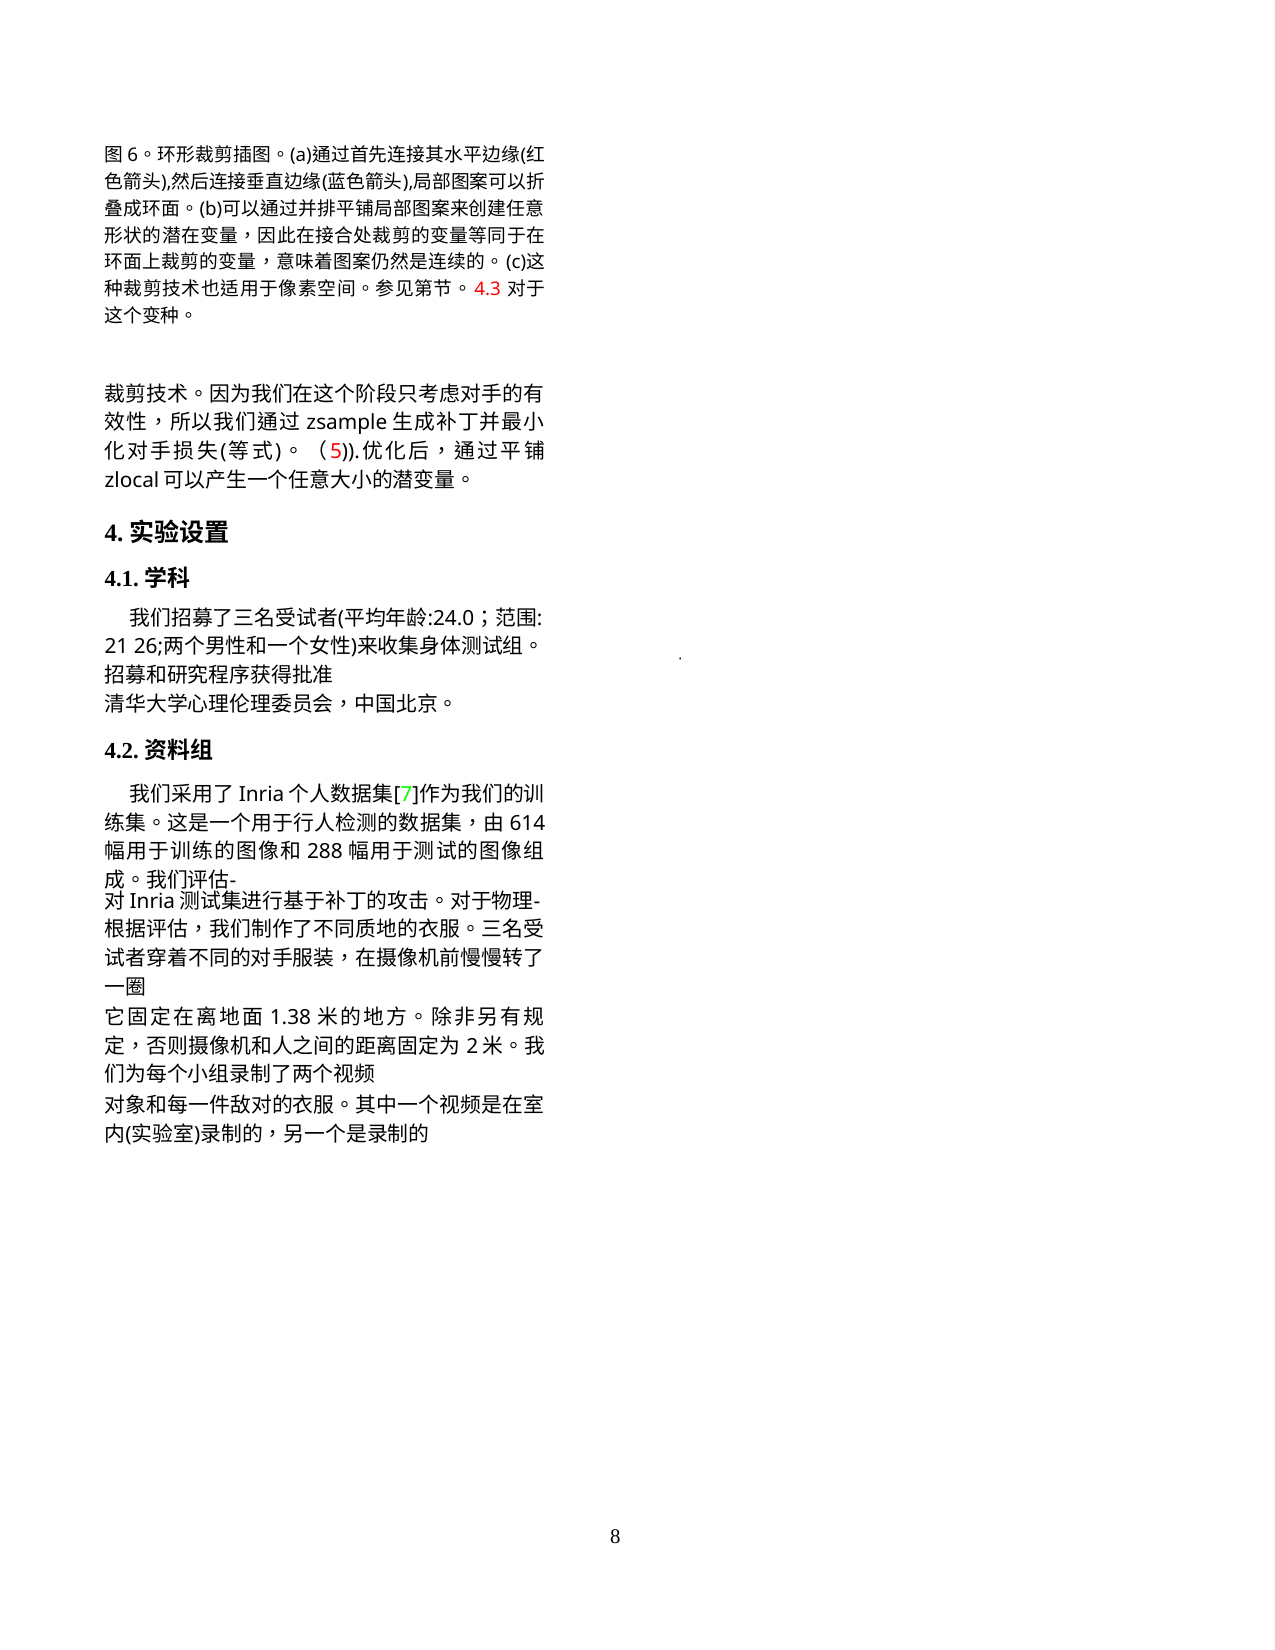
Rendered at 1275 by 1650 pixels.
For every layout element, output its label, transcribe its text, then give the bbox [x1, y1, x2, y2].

subtitle 实验设置 [104, 515, 601, 549]
text 对Inria测试集进行基于补丁的攻击。对于物理- [104, 893, 601, 913]
text 根据评估，我们制作了不同质地的衣服。三名受试者穿着不同的对手服装，在摄像机前慢慢转了一圈 [104, 914, 545, 1001]
text 21 26;两个男性和一个女性)来收集身体测试组。招募和研究程序获得批准 [104, 631, 545, 688]
subtitle 学科 [104, 562, 601, 593]
text 清华大学心理伦理委员会，中国北京。 [104, 689, 545, 718]
subtitle 资料组 [104, 734, 601, 765]
text 裁剪技术。因为我们在这个阶段只考虑对手的有效性，所以我们通过zsample生成补丁并最小化对手损失(等式)。（5)).优化后，通过平铺zlocal可以产生一个任意大小的潜变量。 [104, 379, 545, 493]
text 我们招募了三名受试者(平均年龄:24.0；范围: [129, 602, 601, 631]
text 对象和每一件敌对的衣服。其中一个视频是在室内(实验室)录制的，另一个是录制的 [104, 1090, 545, 1147]
text 图6。环形裁剪插图。(a)通过首先连接其水平边缘(红色箭头),然后连接垂直边缘(蓝色箭头),局部图案可以折叠成环面。(b)可以通过并排平铺局部图案来创建任意形状的潜在变量，因此在接合处裁剪的变量等同于在环面上裁剪的变量，意味着图案仍然是连续的。(c)这种裁剪技术也适用于像素空间。参见第节。4.3 对于这个变种。 [104, 142, 545, 328]
text 我们采用了Inria个人数据集[7]作为我们的训练集。这是一个用于行人检测的数据集，由614幅用于训练的图像和288幅用于测试的图像组成。我们评估- [104, 779, 545, 893]
text 它固定在离地面1.38米的地方。除非另有规定，否则摄像机和人之间的距离固定为2米。我们为每个小组录制了两个视频 [104, 1002, 545, 1088]
